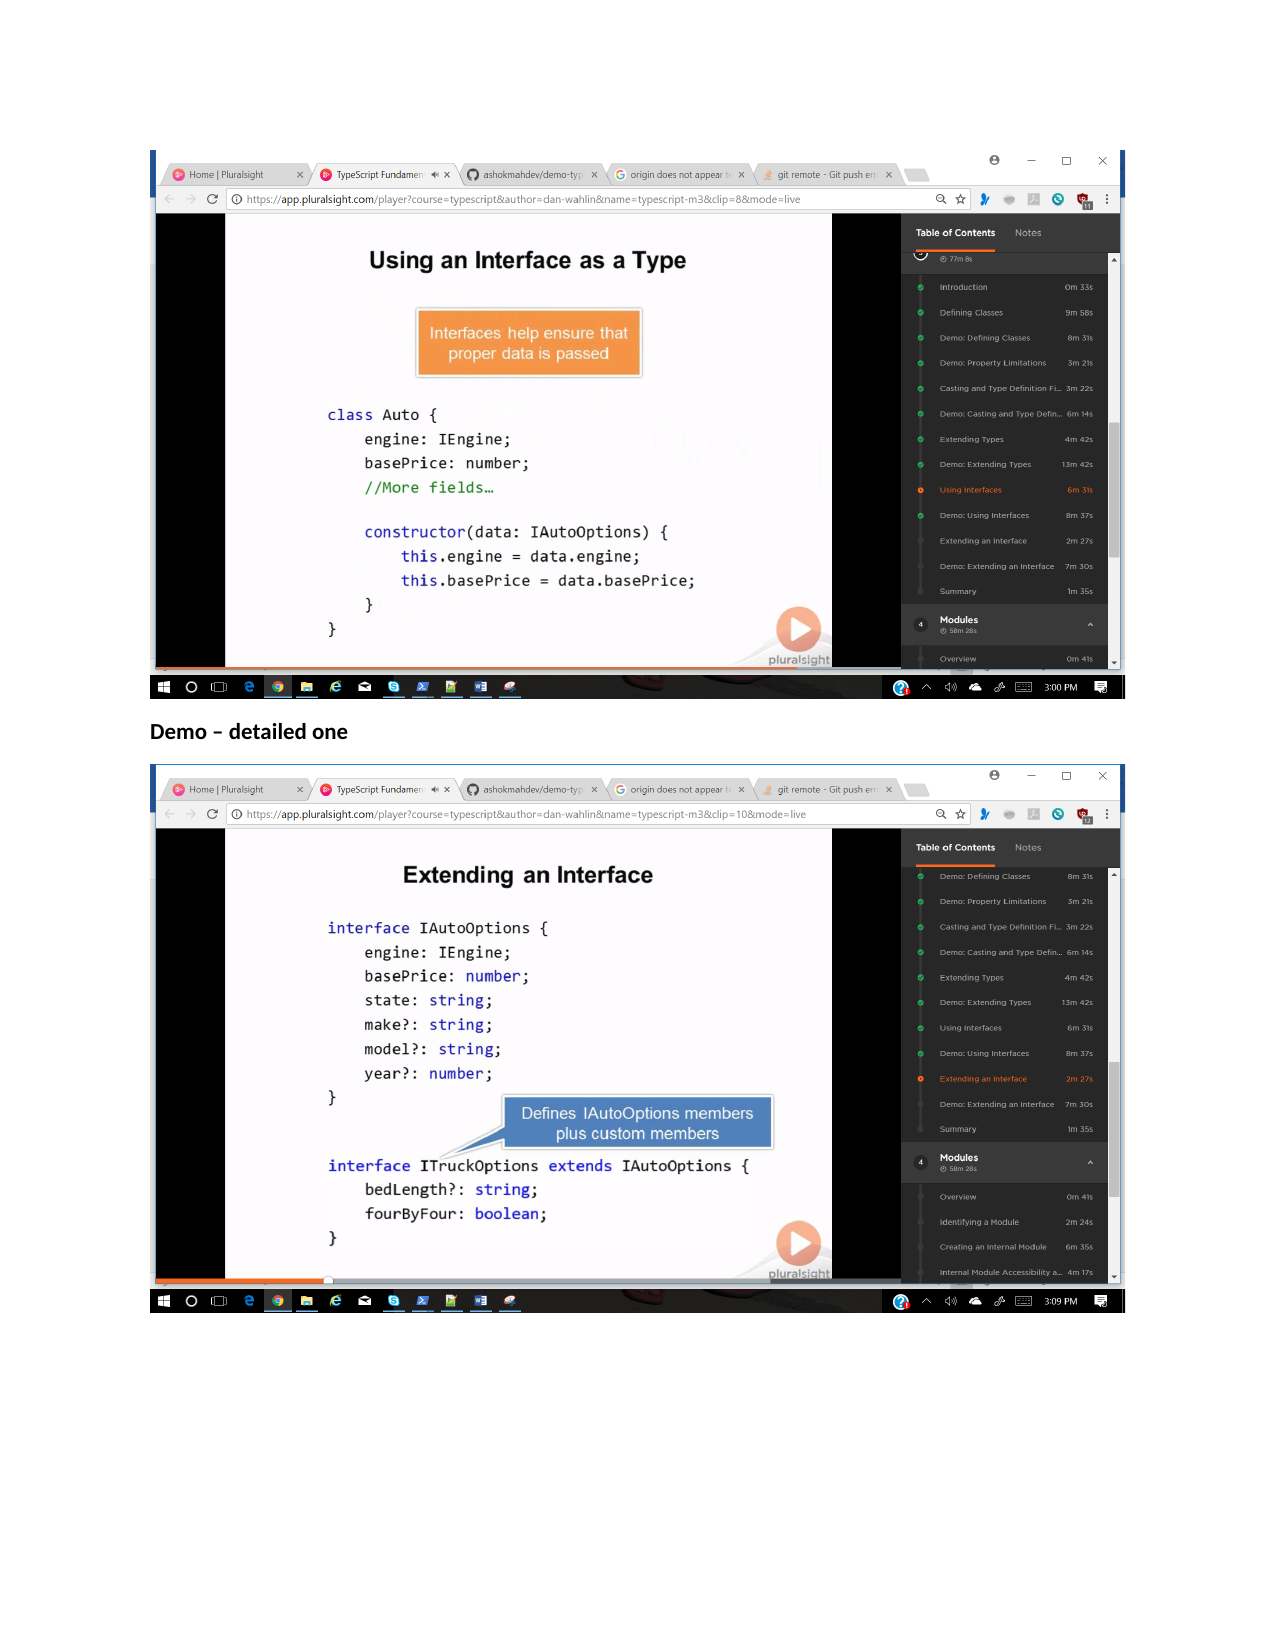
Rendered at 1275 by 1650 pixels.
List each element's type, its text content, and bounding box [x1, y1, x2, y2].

picture [150, 764, 1125, 1313]
text Demo – detailed one [150, 717, 1125, 745]
picture [150, 150, 1125, 699]
